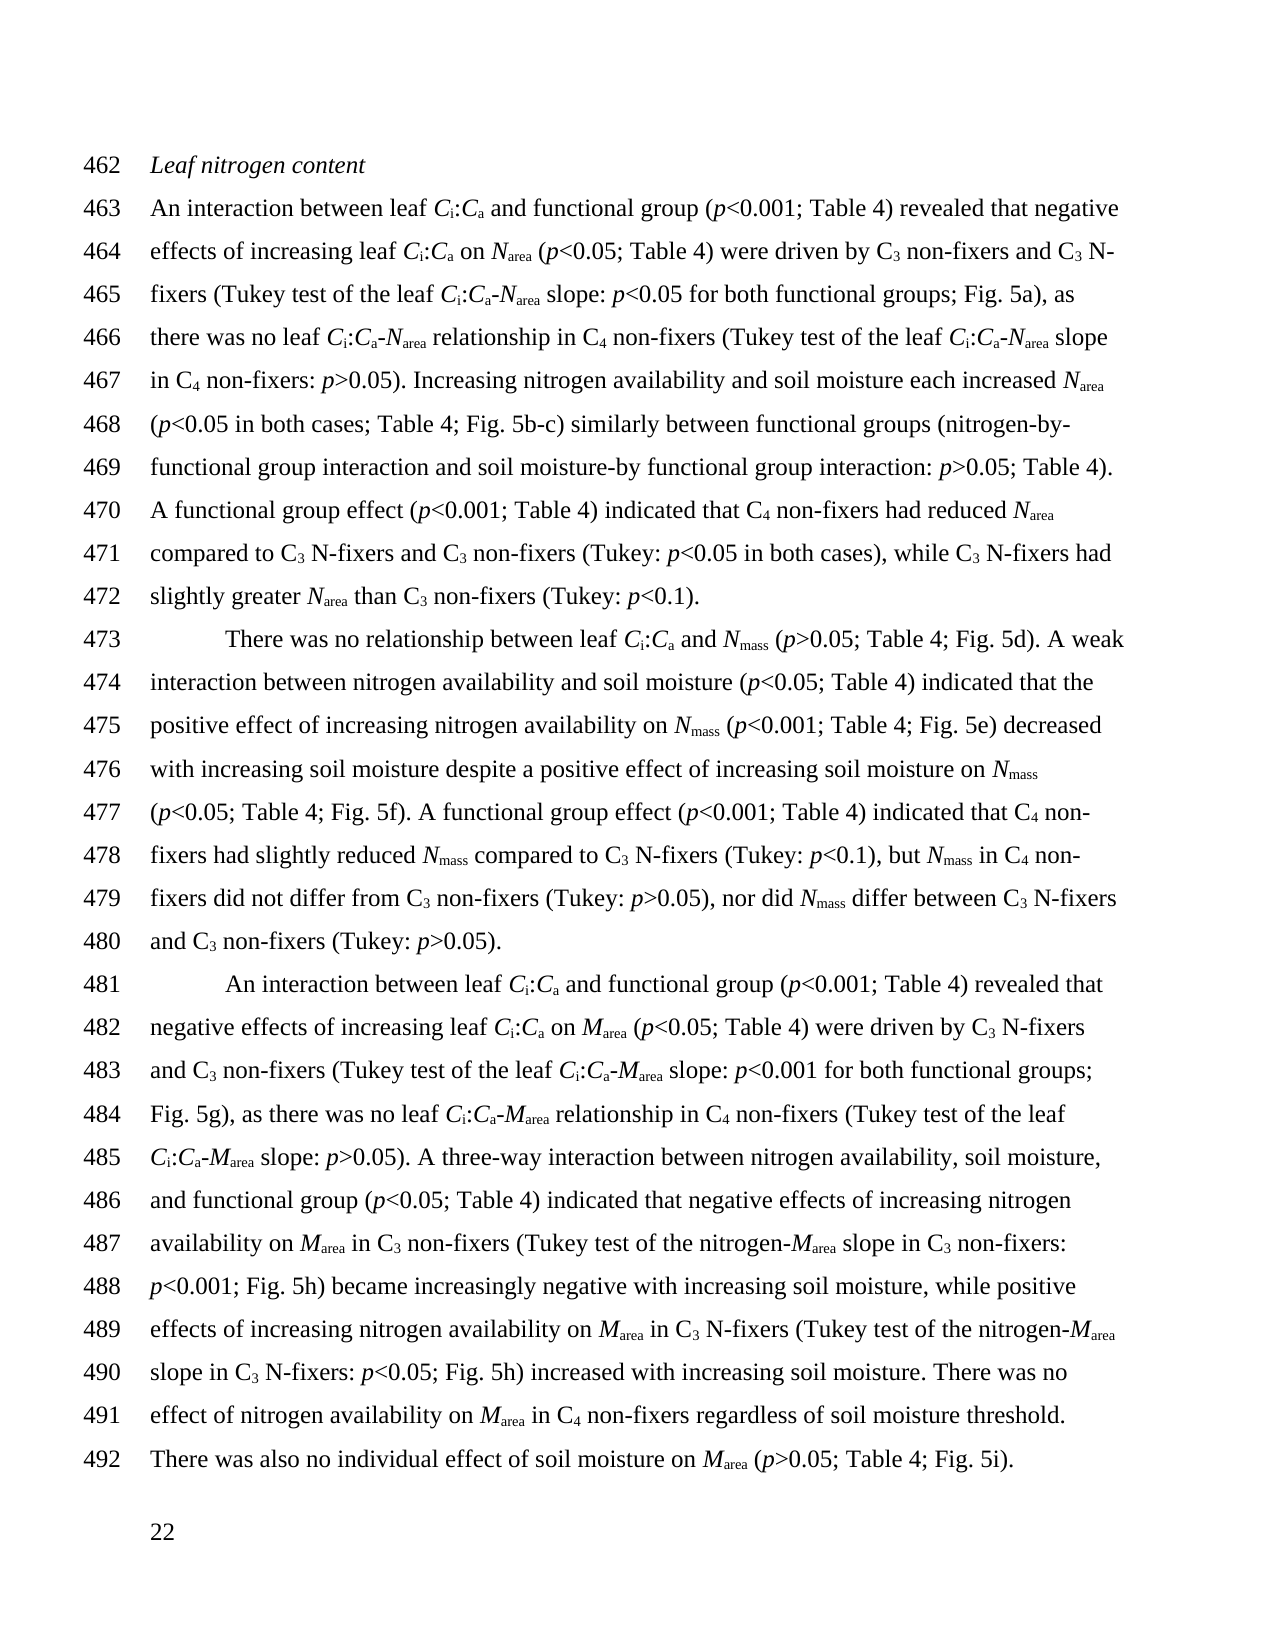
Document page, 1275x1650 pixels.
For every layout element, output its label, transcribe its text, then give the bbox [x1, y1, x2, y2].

text Leaf nitrogen content [150, 150, 1125, 179]
text An interaction between leaf Ci:Ca and functional group (p<0.001; Table 4) revealed that negative effects of increasing leaf Ci:Ca on Marea (p<0.05; Table 4) were driven by C3 N-fixers and C3 non-fixers (Tukey test of the leaf Ci:Ca-Marea slope: p<0.001 for both functional groups; Fig. 5g), as there was no leaf Ci:Ca-Marea relationship in C4 non-fixers (Tukey test of the leaf Ci:Ca-Marea slope: p>0.05). A three-way interaction between nitrogen availability, soil moisture, and functional group (p<0.05; Table 4) indicated that negative effects of increasing nitrogen availability on Marea in C3 non-fixers (Tukey test of the nitrogen-Marea slope in C3 non-fixers: p<0.001; Fig. 5h) became increasingly negative with increasing soil moisture, while positive effects of increasing nitrogen availability on Marea in C3 N-fixers (Tukey test of the nitrogen-Marea slope in C3 N-fixers: p<0.05; Fig. 5h) increased with increasing soil moisture. There was no effect of nitrogen availability on Marea in C4 non-fixers regardless of soil moisture threshold. There was also no individual effect of soil moisture on Marea (p>0.05; Table 4; Fig. 5i). [150, 969, 1125, 1472]
text An interaction between leaf Ci:Ca and functional group (p<0.001; Table 4) revealed that negative effects of increasing leaf Ci:Ca on Narea (p<0.05; Table 4) were driven by C3 non-fixers and C3 N-fixers (Tukey test of the leaf Ci:Ca-Narea slope: p<0.05 for both functional groups; Fig. 5a), as there was no leaf Ci:Ca-Narea relationship in C4 non-fixers (Tukey test of the leaf Ci:Ca-Narea slope in C4 non-fixers: p>0.05). Increasing nitrogen availability and soil moisture each increased Narea (p<0.05 in both cases; Table 4; Fig. 5b-c) similarly between functional groups (nitrogen-by-functional group interaction and soil moisture-by functional group interaction: p>0.05; Table 4). A functional group effect (p<0.001; Table 4) indicated that C4 non-fixers had reduced Narea compared to C3 N-fixers and C3 non-fixers (Tukey: p<0.05 in both cases), while C3 N-fixers had slightly greater Narea than C3 non-fixers (Tukey: p<0.1). [150, 193, 1125, 610]
text There was no relationship between leaf Ci:Ca and Nmass (p>0.05; Table 4; Fig. 5d). A weak interaction between nitrogen availability and soil moisture (p<0.05; Table 4) indicated that the positive effect of increasing nitrogen availability on Nmass (p<0.001; Table 4; Fig. 5e) decreased with increasing soil moisture despite a positive effect of increasing soil moisture on Nmass (p<0.05; Table 4; Fig. 5f). A functional group effect (p<0.001; Table 4) indicated that C4 non-fixers had slightly reduced Nmass compared to C3 N-fixers (Tukey: p<0.1), but Nmass in C4 non-fixers did not differ from C3 non-fixers (Tukey: p>0.05), nor did Nmass differ between C3 N-fixers and C3 non-fixers (Tukey: p>0.05). [150, 624, 1125, 955]
